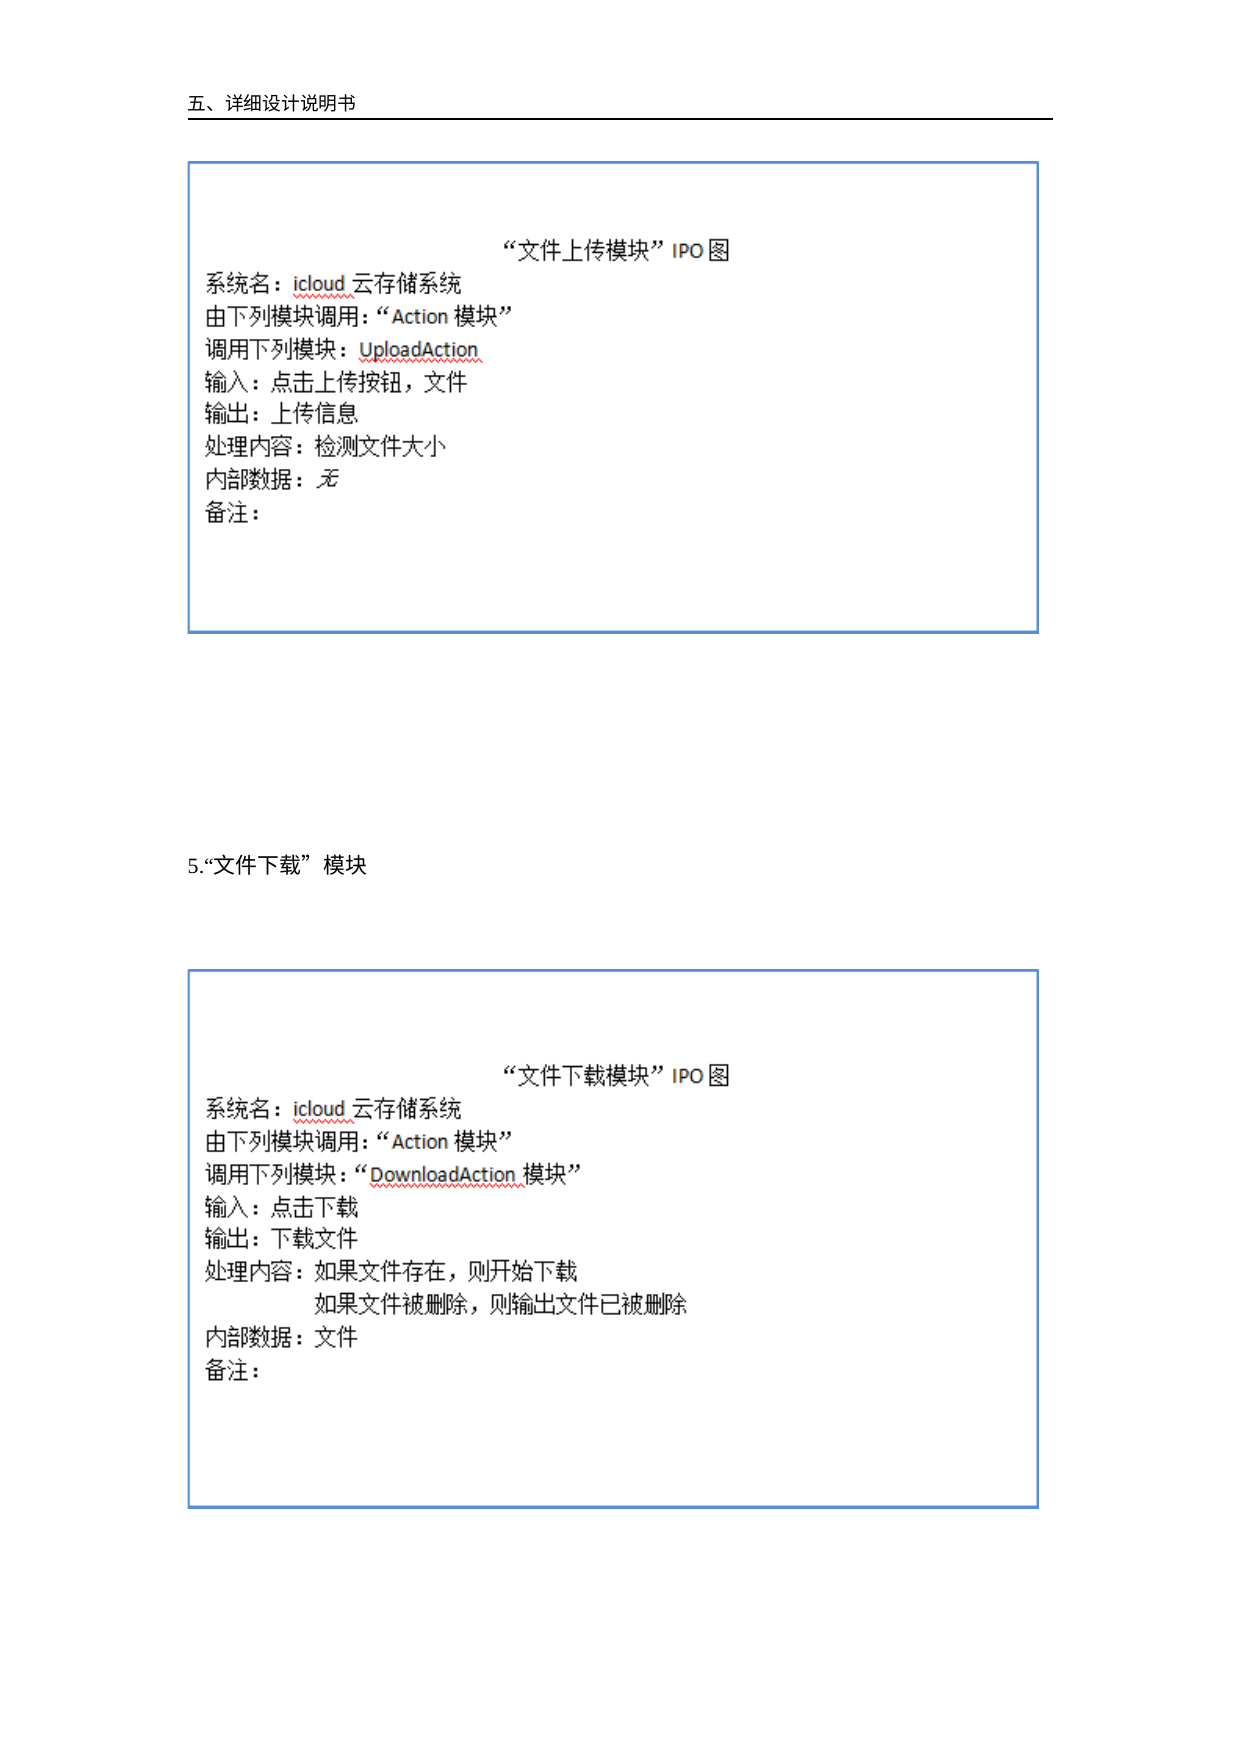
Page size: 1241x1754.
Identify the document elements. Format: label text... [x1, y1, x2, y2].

picture [187, 969, 1039, 1509]
picture [187, 161, 1039, 634]
text 5.“文件下载”模块 [187, 848, 1053, 880]
